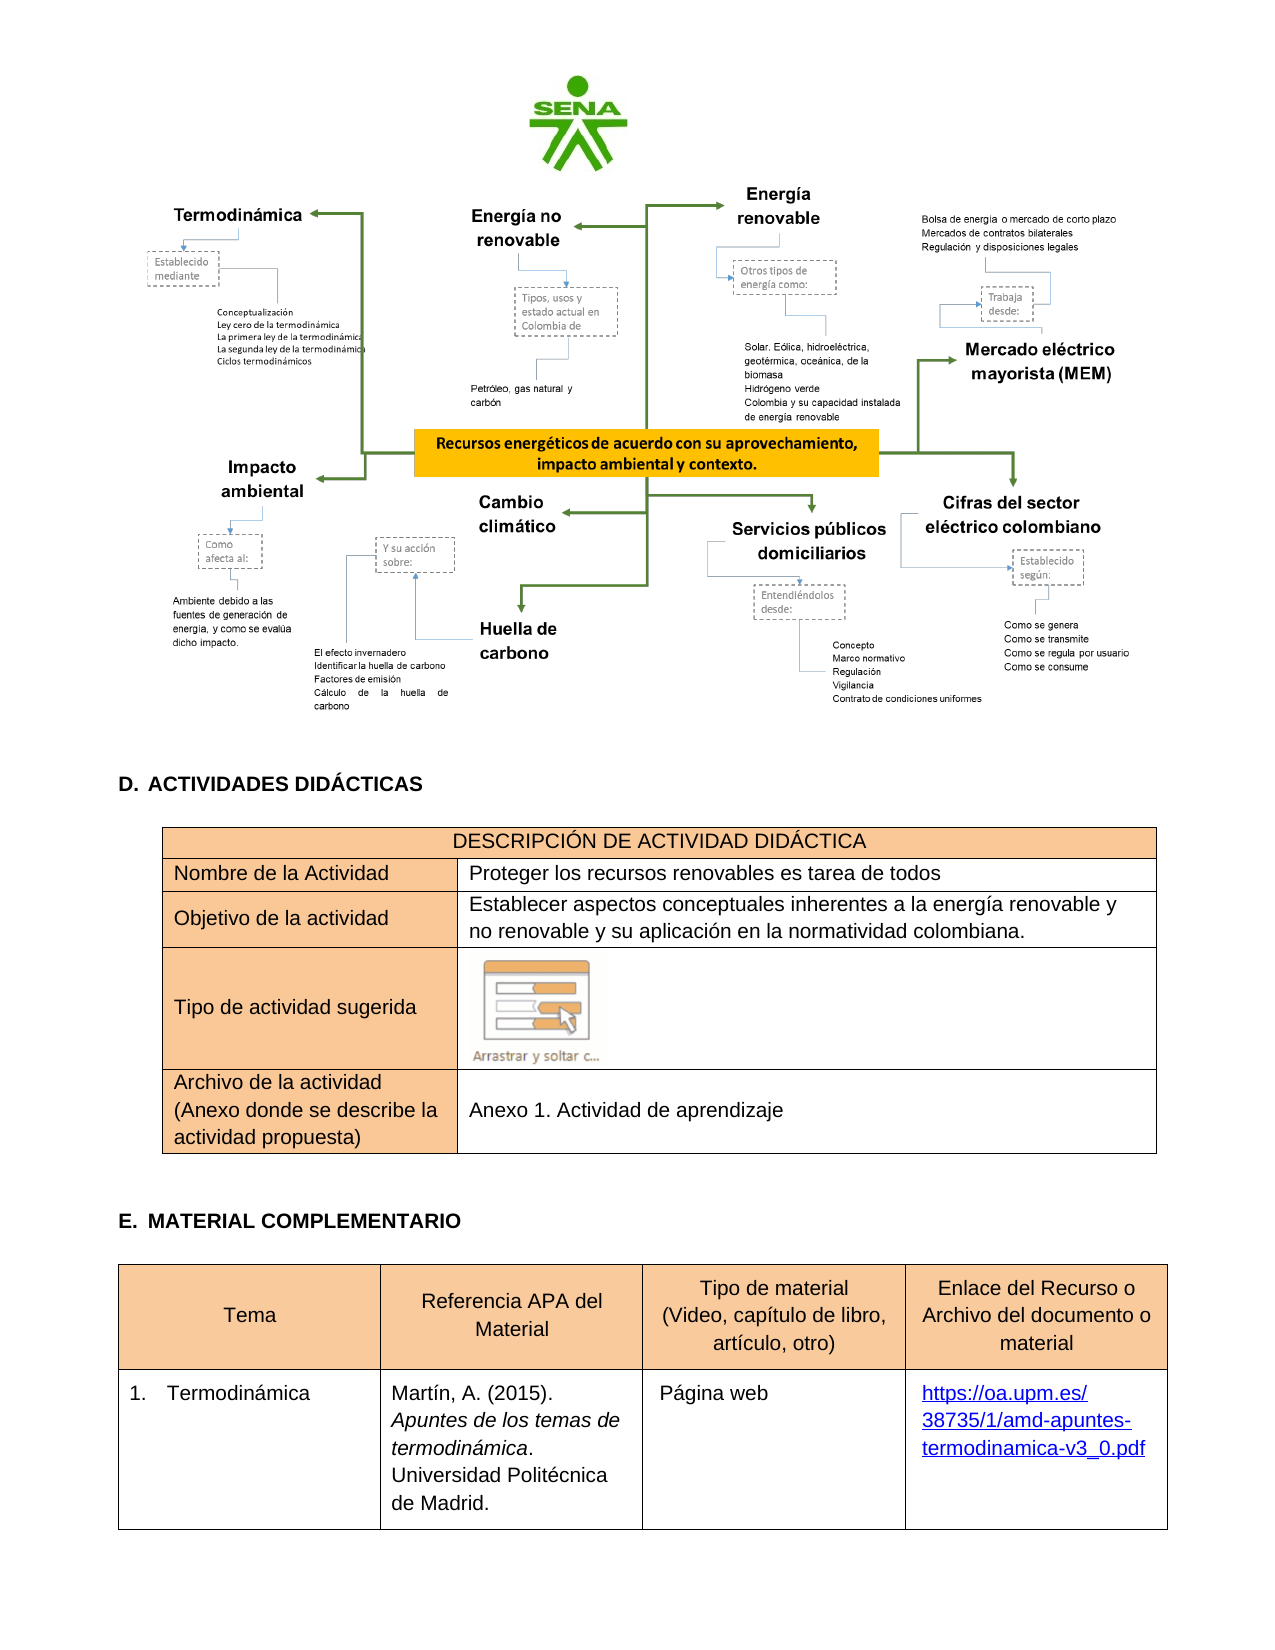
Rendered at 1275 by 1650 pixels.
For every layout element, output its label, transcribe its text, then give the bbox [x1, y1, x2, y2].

table_cell [458, 948, 1156, 1069]
table_header Tema [119, 1265, 380, 1369]
table_header DESCRIPCIÓN DE ACTIVIDAD DIDÁCTICA [163, 828, 1156, 858]
table_cell Objetivo de la actividad [163, 892, 457, 947]
table_cell Archivo de la actividad (Anexo donde se describe la actividad propuesta) [163, 1070, 457, 1153]
table_header Tipo de material (Video, capítulo de libro, artículo, otro) [643, 1265, 905, 1369]
table_header Enlace del Recurso o Archivo del documento o material [906, 1265, 1167, 1369]
list ACTIVIDADES DIDÁCTICAS [118, 772, 1157, 796]
picture [529, 75, 628, 172]
table_header Referencia APA del Material [381, 1265, 642, 1369]
list MATERIAL COMPLEMENTARIO [118, 1209, 1157, 1233]
table_cell Nombre de la Actividad [163, 859, 457, 891]
table_cell Página web [643, 1370, 905, 1528]
table_cell Termodinámica [119, 1370, 380, 1528]
picture [468, 948, 610, 1066]
table_cell Tipo de actividad sugerida [163, 948, 457, 1069]
picture [147, 177, 1142, 717]
table_cell Anexo 1. Actividad de aprendizaje [458, 1070, 1156, 1153]
table_cell Establecer aspectos conceptuales inherentes a la energía renovable y no renovable y su aplicación en la normatividad colombiana. [458, 892, 1156, 947]
table_cell Proteger los recursos renovables es tarea de todos [458, 859, 1156, 891]
table_cell https://oa.upm.es/38735/1/amd-apuntes-termodinamica-v3_0.pdf [906, 1370, 1167, 1528]
